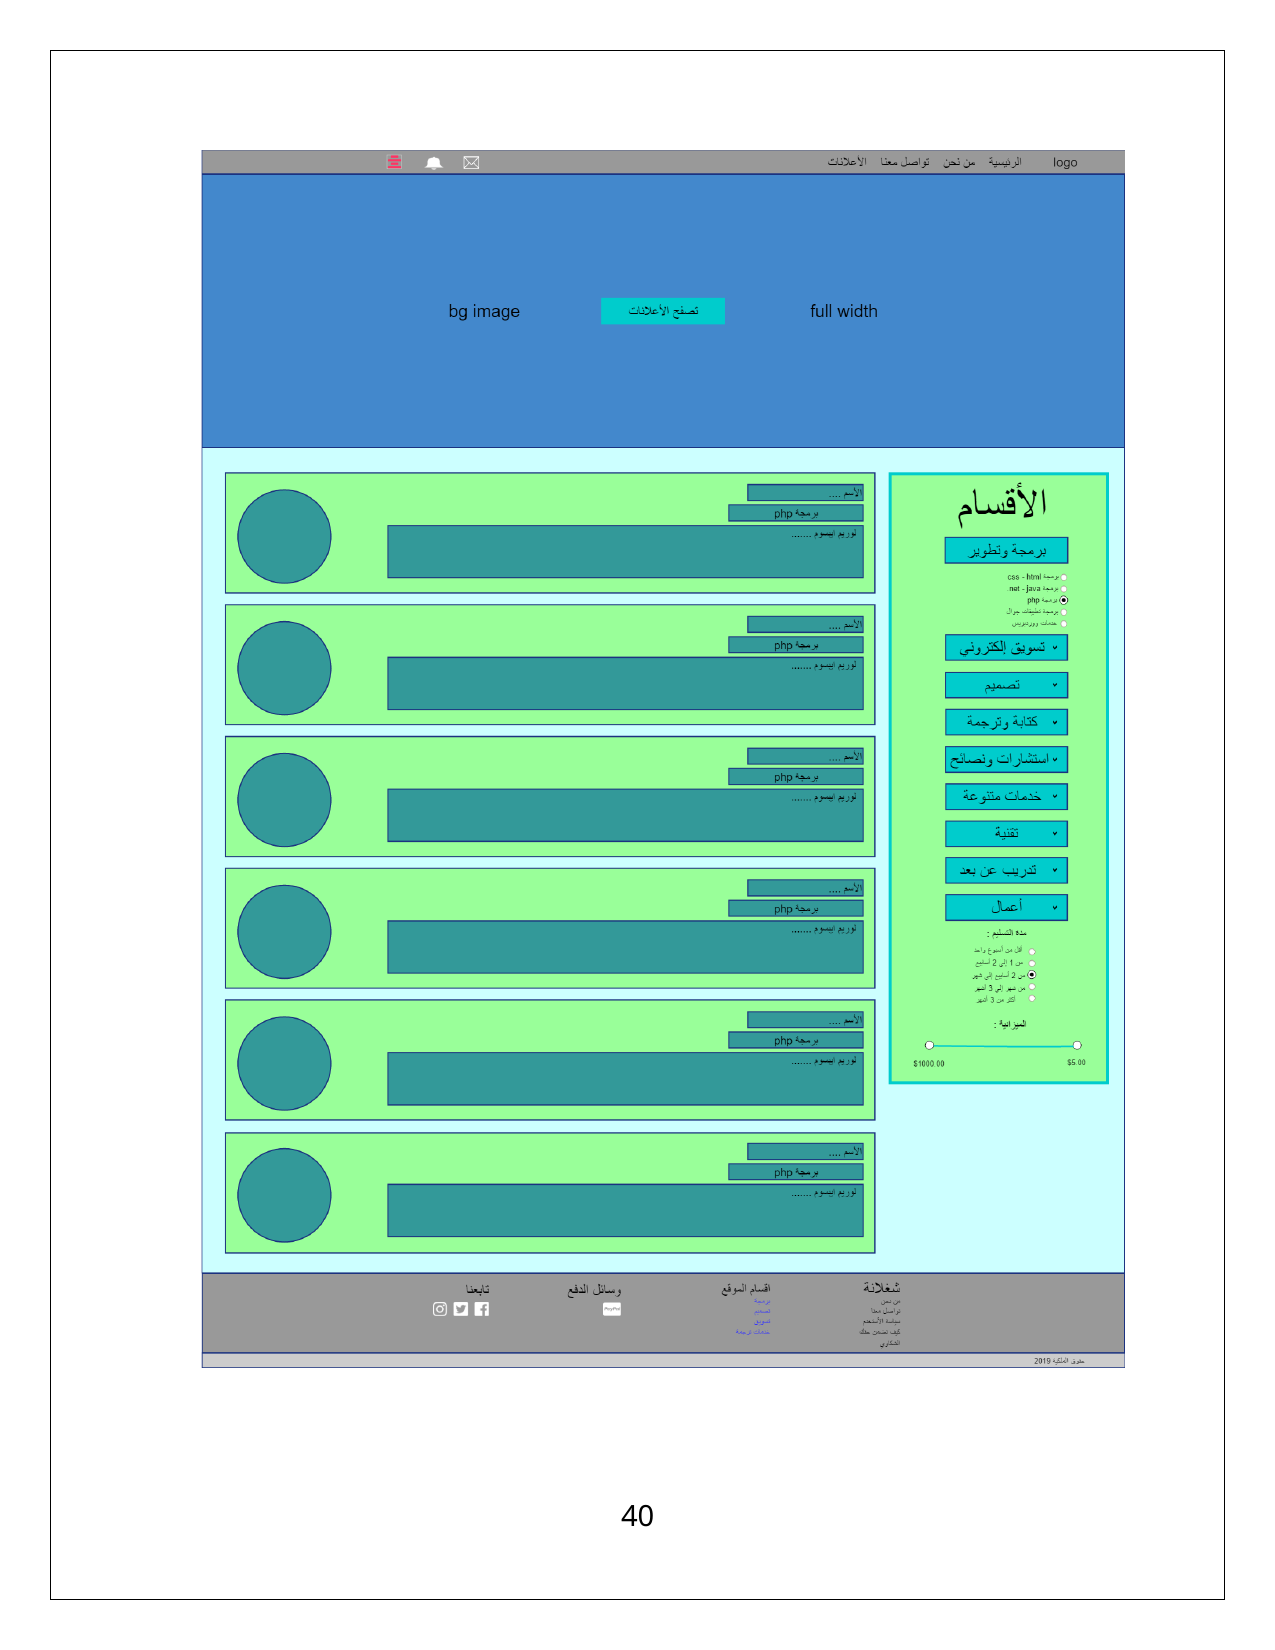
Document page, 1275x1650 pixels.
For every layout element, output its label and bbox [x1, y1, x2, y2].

picture [201, 150, 1125, 1368]
